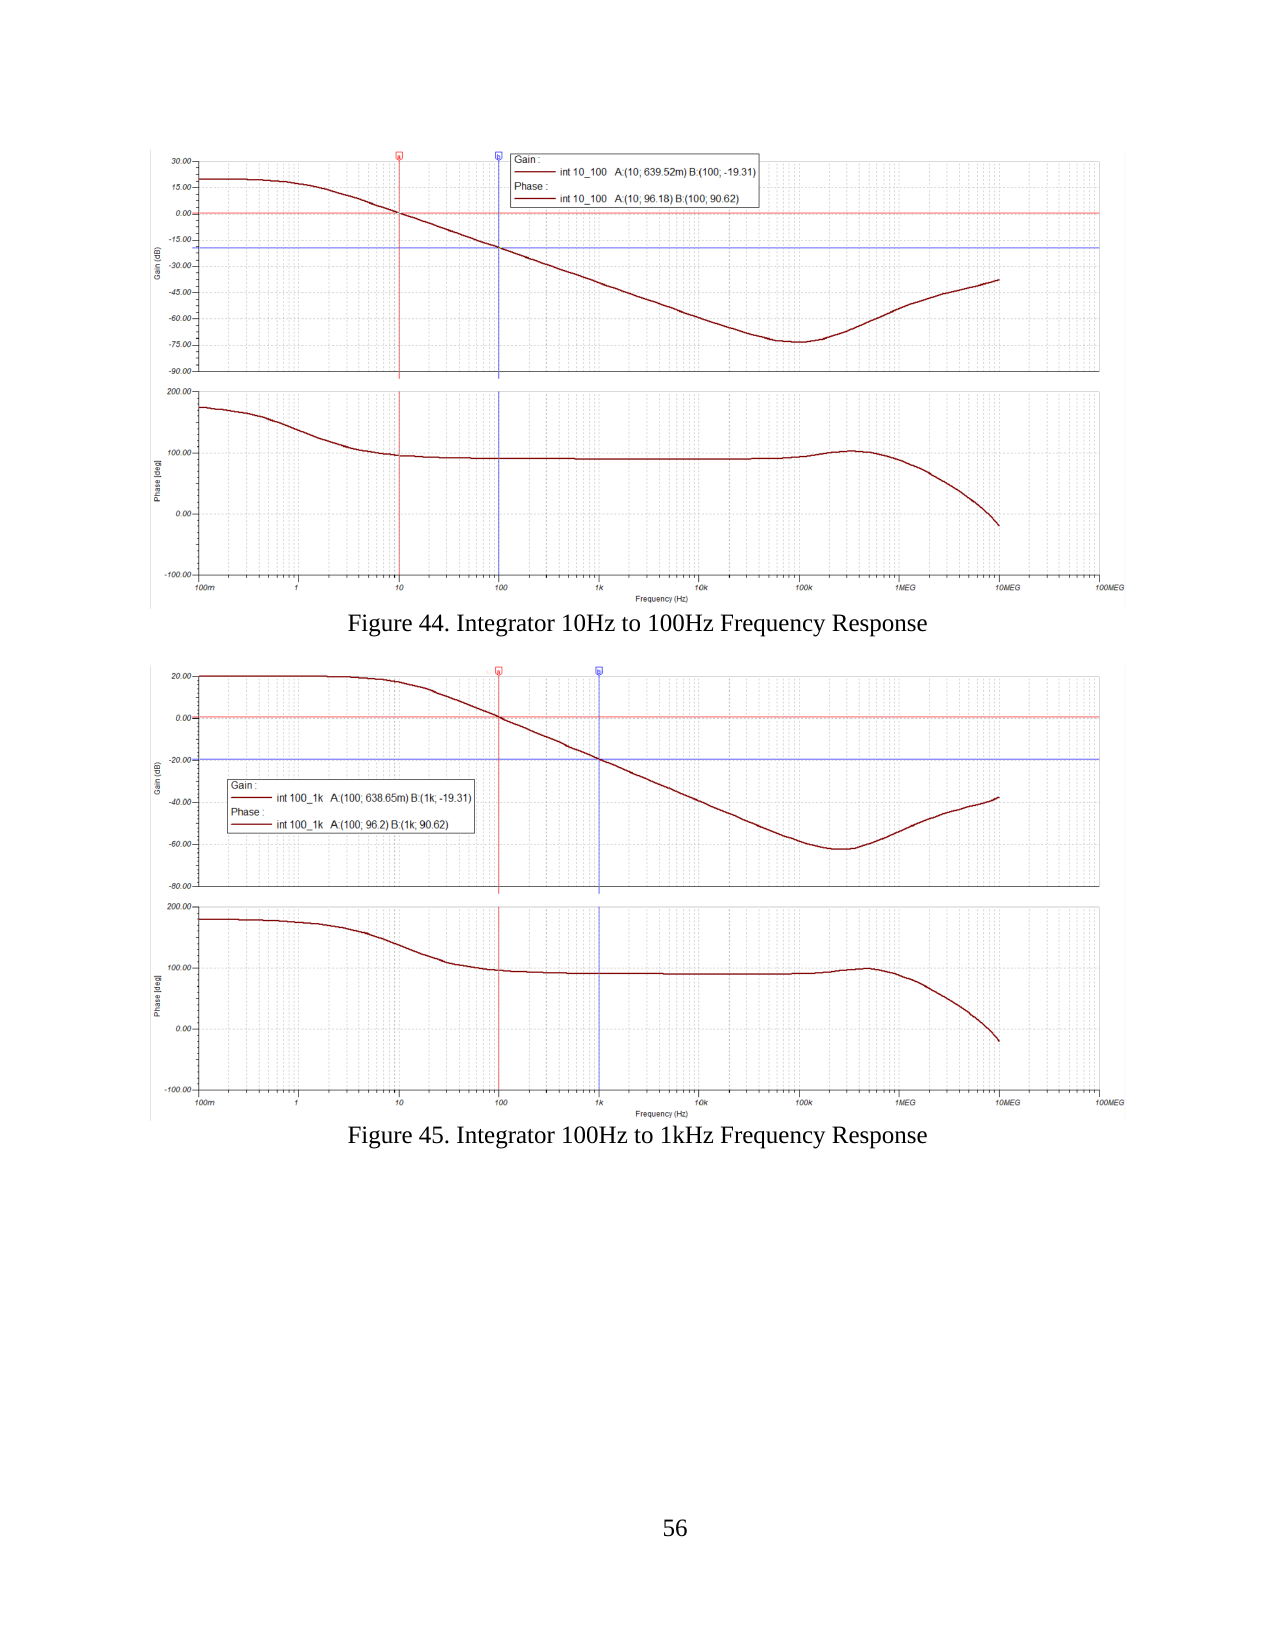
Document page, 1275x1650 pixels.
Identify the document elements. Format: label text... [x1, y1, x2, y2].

text Figure 44. Integrator 10Hz to 100Hz Frequency Response [150, 609, 1125, 637]
text Figure 45. Integrator 100Hz to 1kHz Frequency Response [150, 1121, 1125, 1149]
picture [150, 666, 1125, 1121]
picture [150, 150, 1125, 609]
